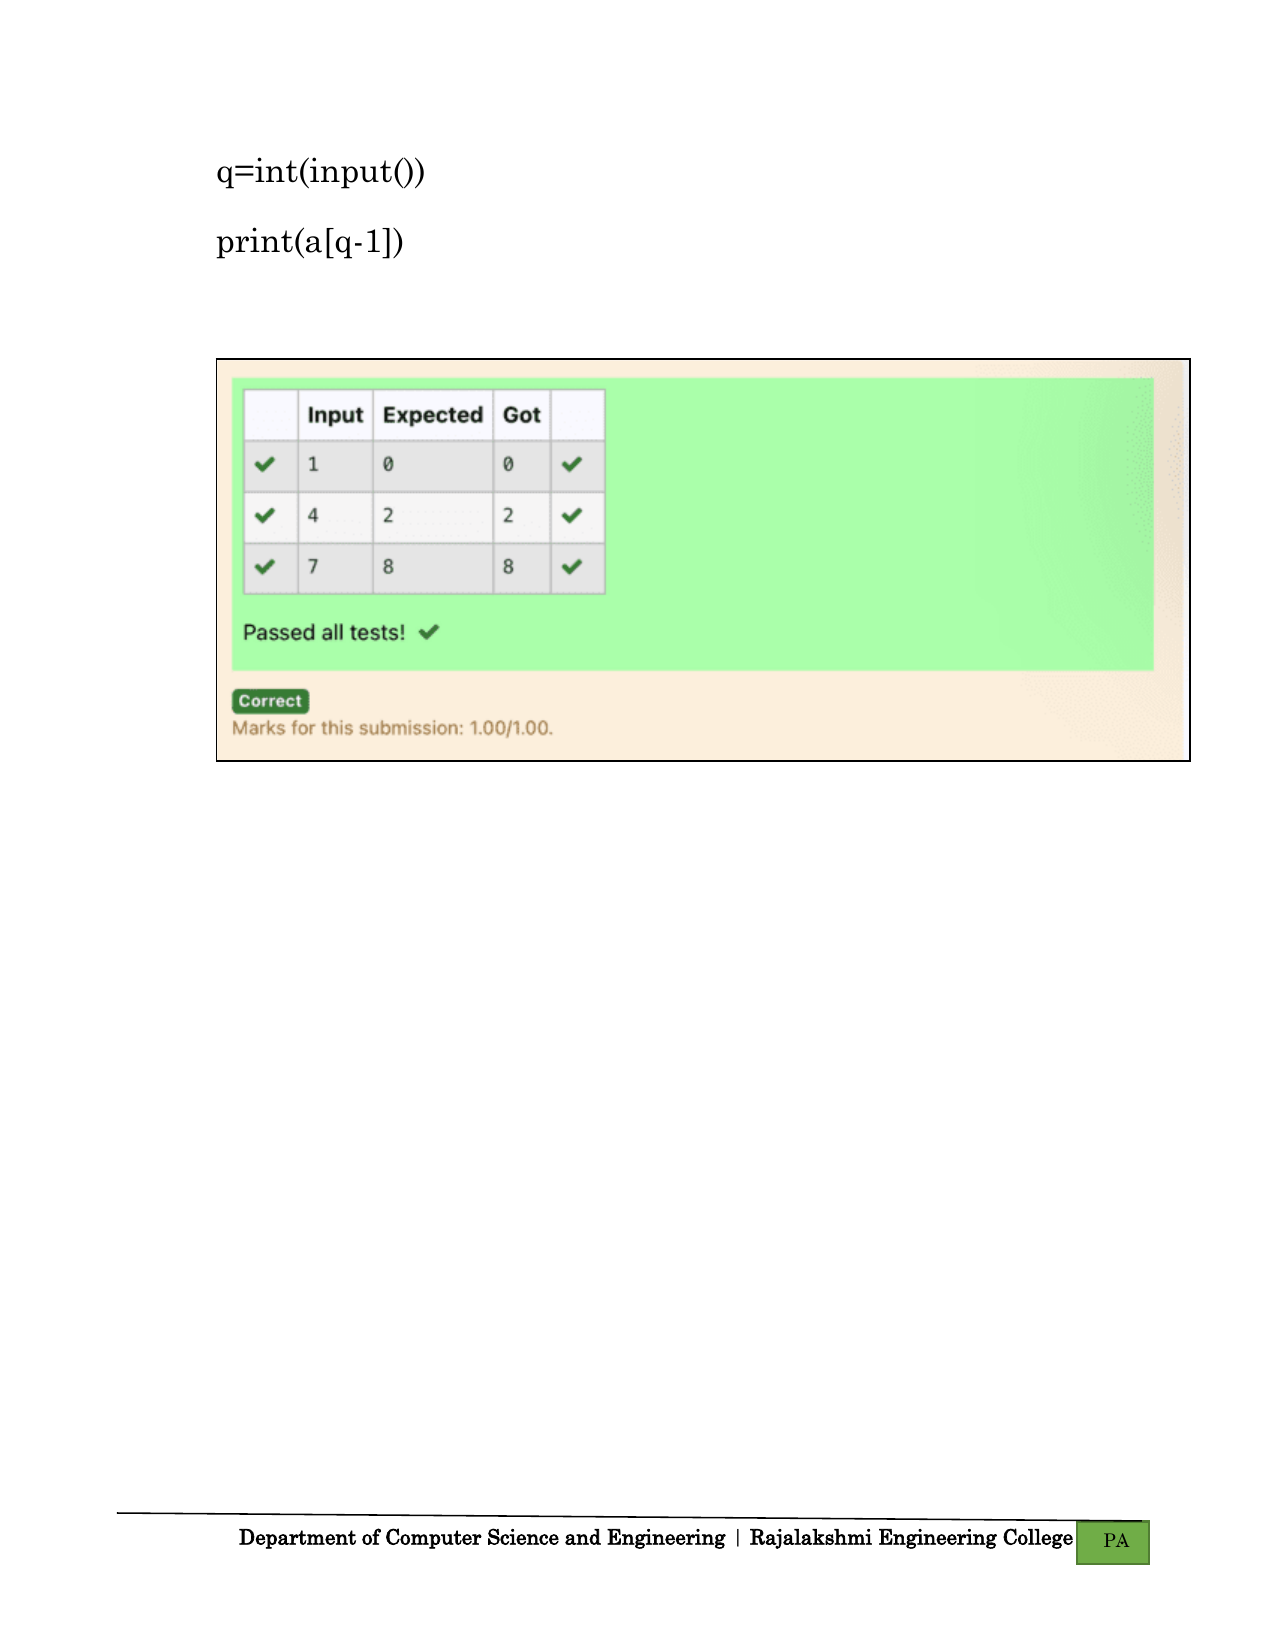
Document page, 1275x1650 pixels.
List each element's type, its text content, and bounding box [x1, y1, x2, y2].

text q=int(input()) [216, 150, 1125, 190]
picture [217, 360, 1189, 760]
text print(a[q-1]) [216, 219, 1125, 259]
